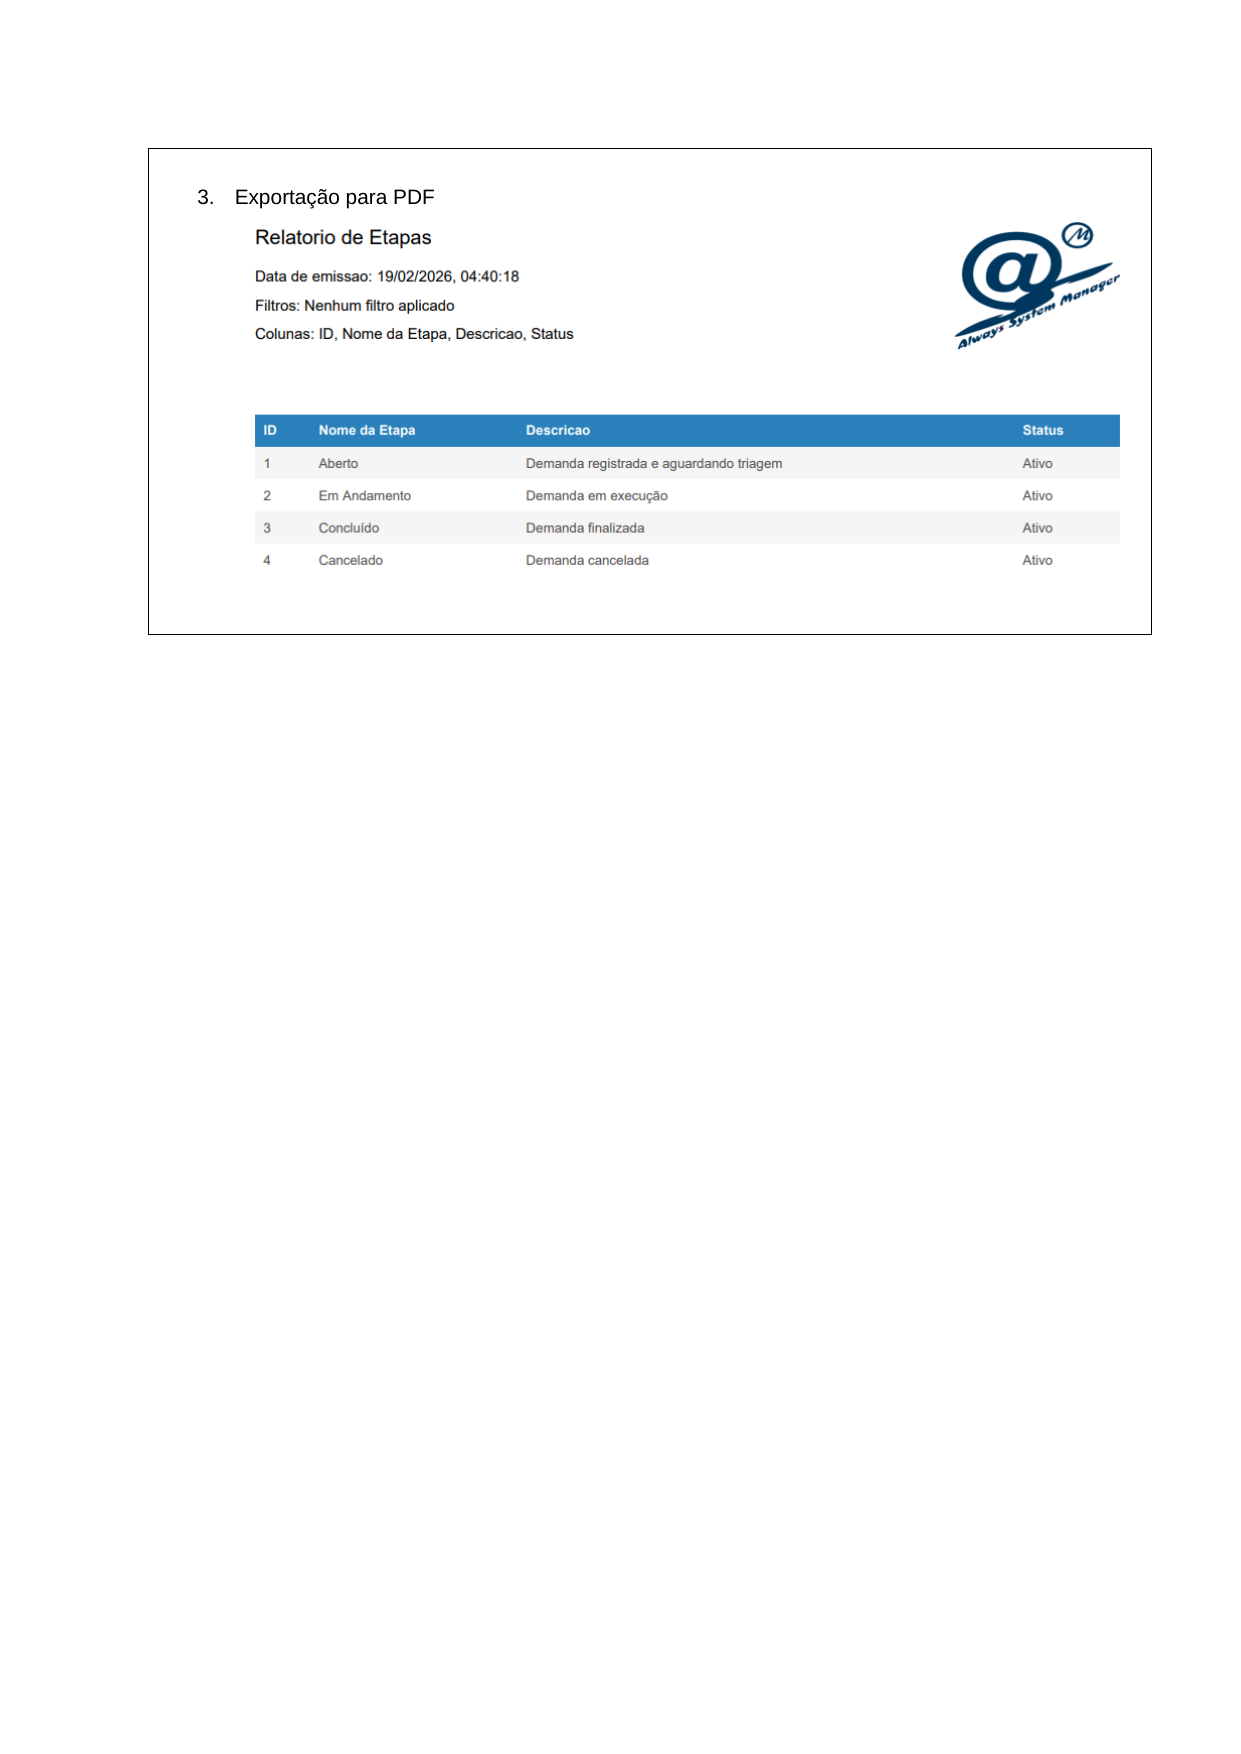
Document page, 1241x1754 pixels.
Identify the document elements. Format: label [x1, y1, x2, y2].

table_cell [149, 149, 1151, 633]
picture [245, 220, 1130, 584]
